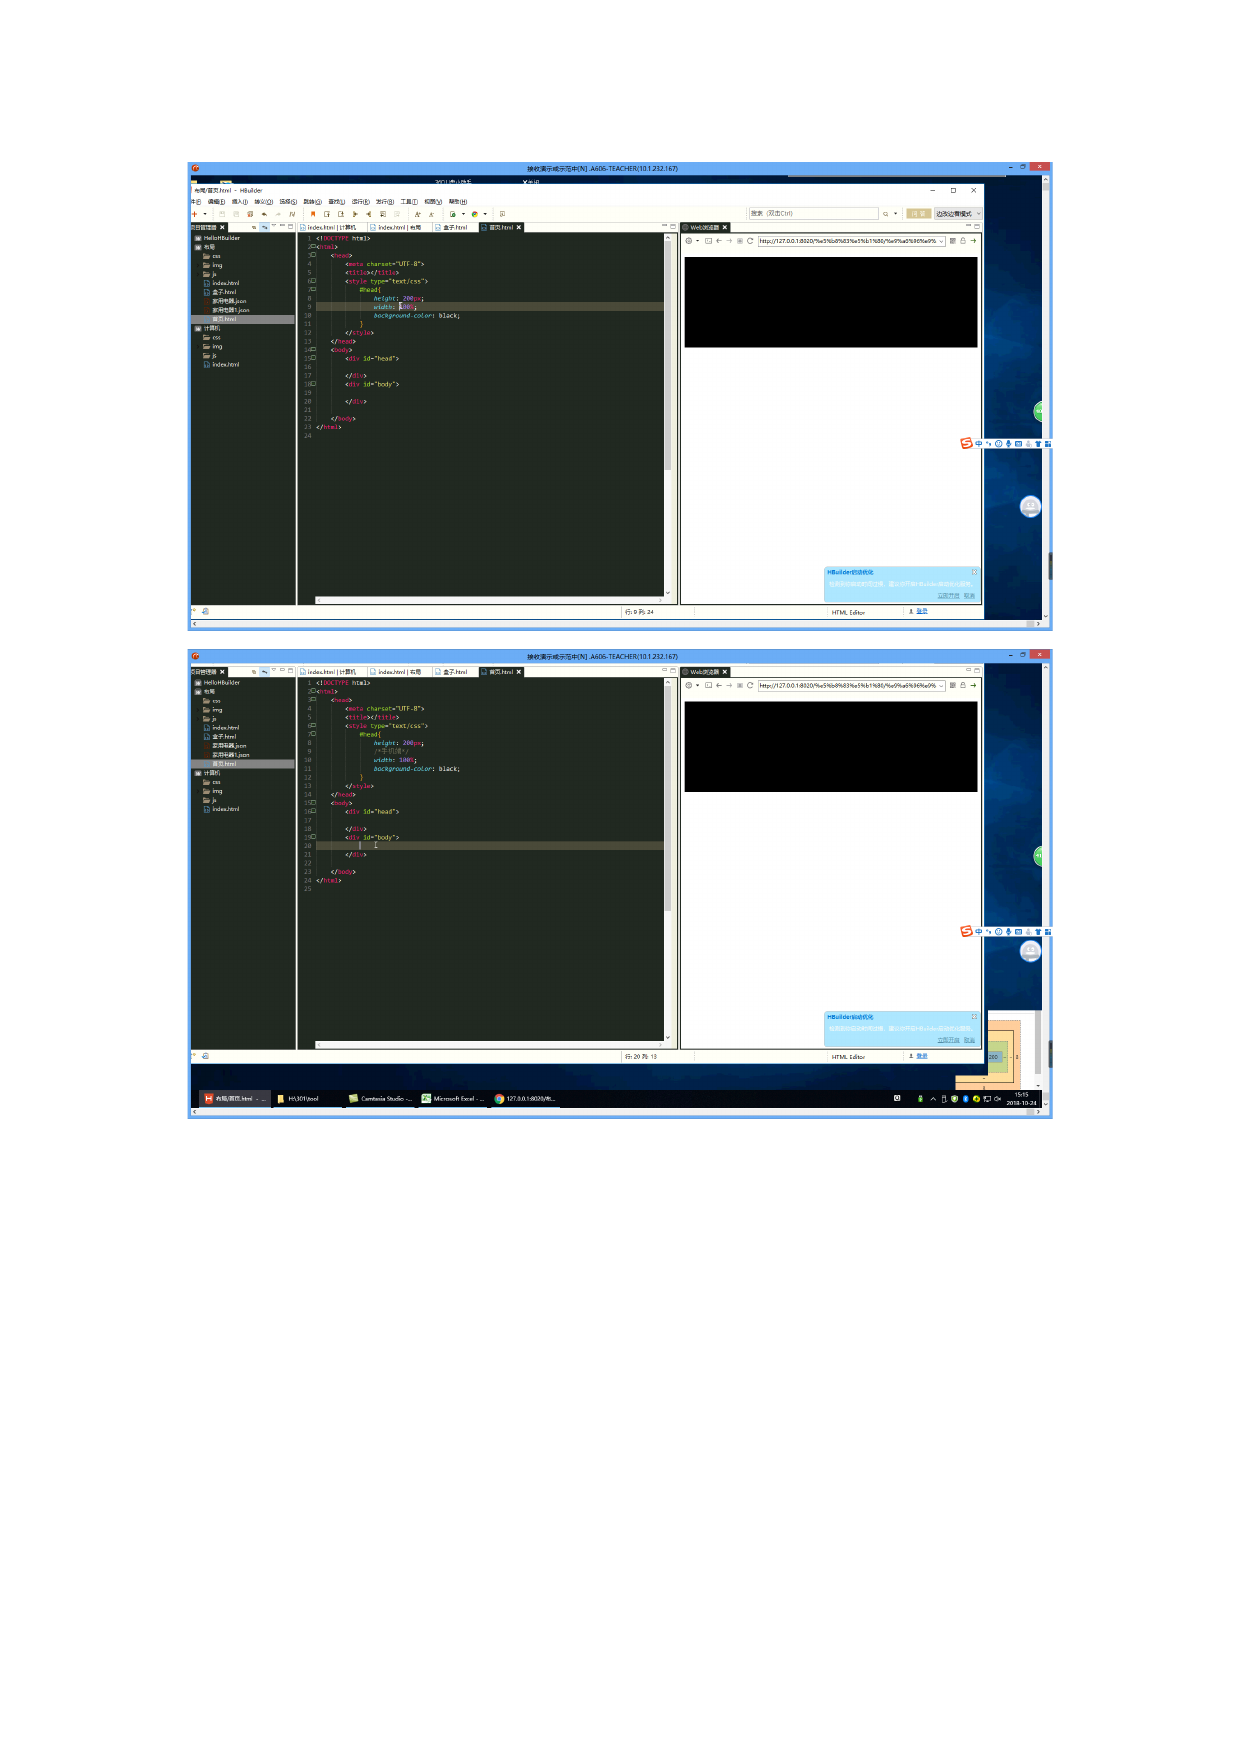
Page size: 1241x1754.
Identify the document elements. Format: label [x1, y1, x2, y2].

picture [187, 162, 1053, 631]
picture [187, 649, 1053, 1119]
